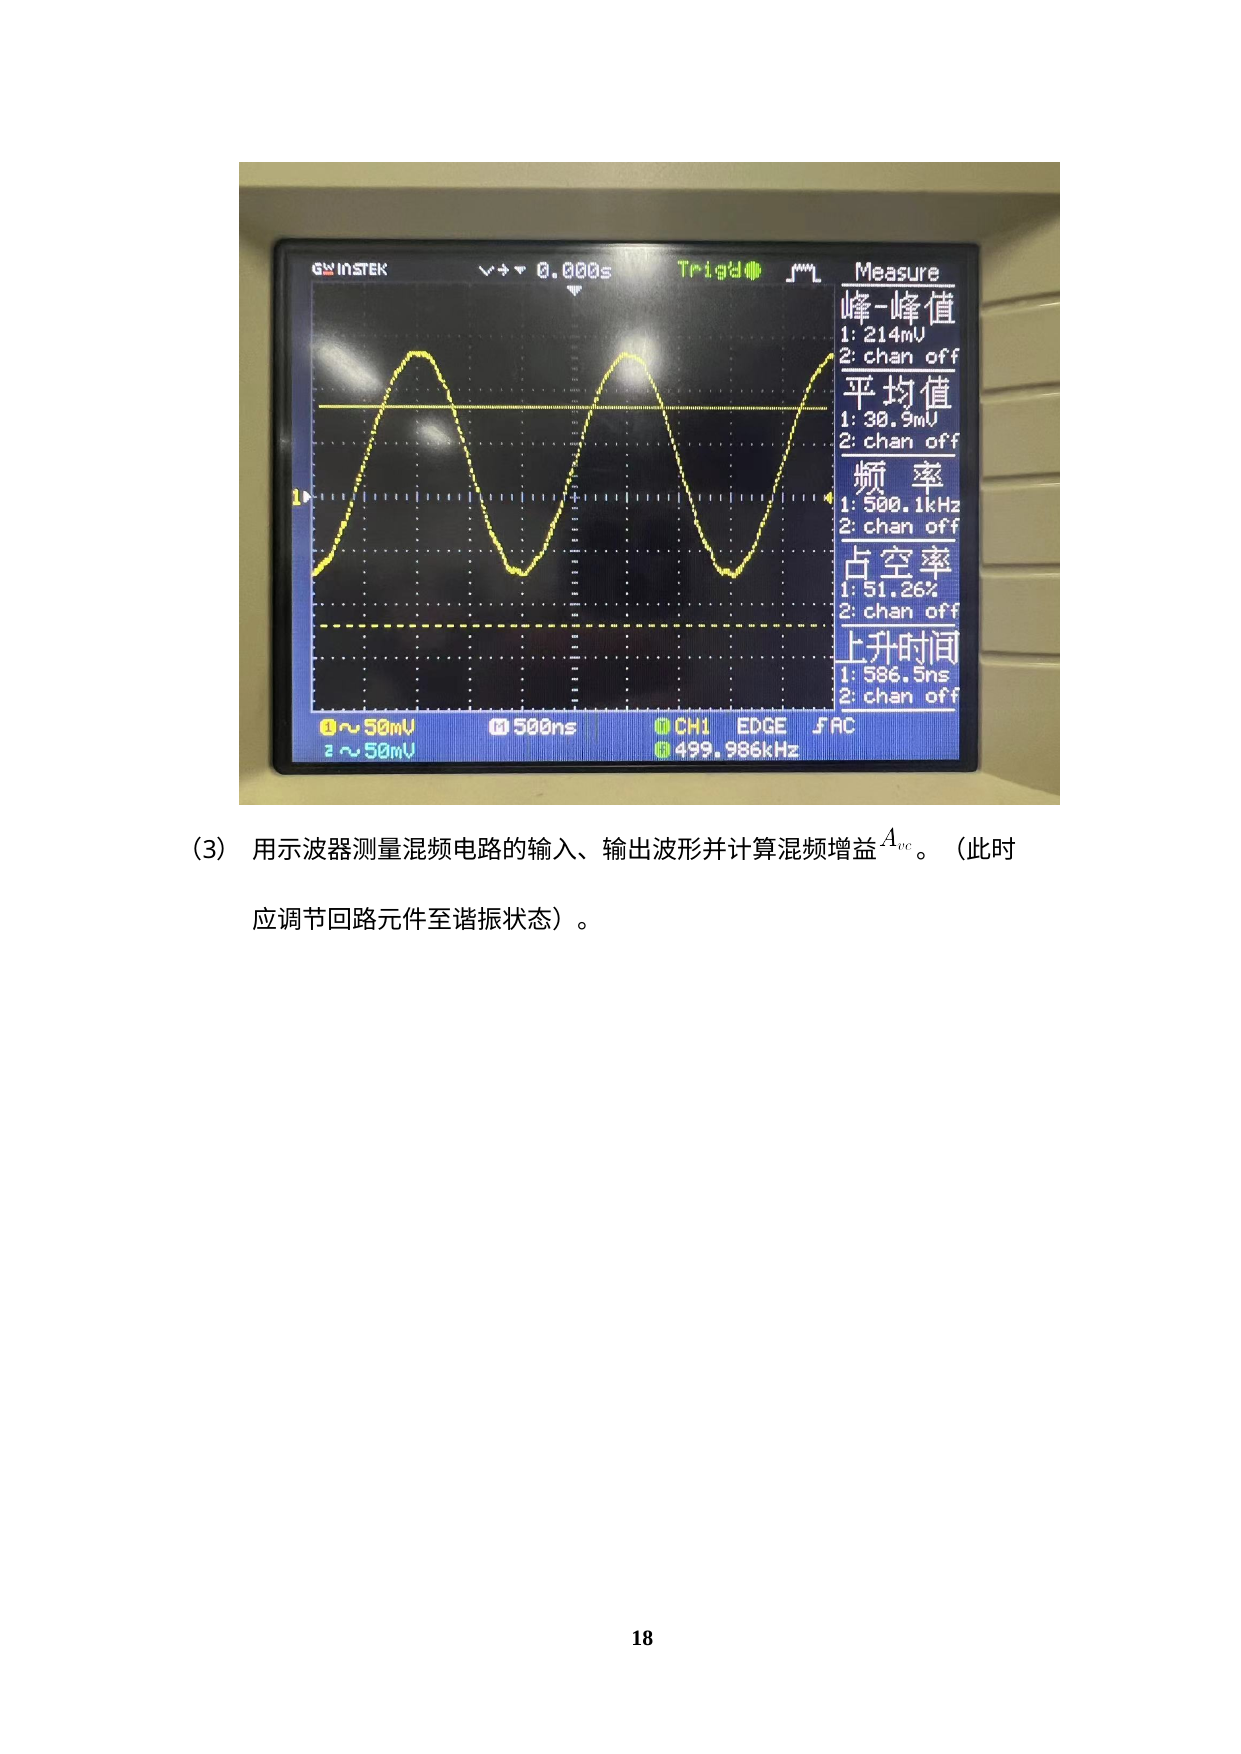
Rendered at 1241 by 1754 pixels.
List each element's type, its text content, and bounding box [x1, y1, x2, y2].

picture [239, 162, 1060, 805]
list 应调节回路元件至谐振状态）。 [252, 886, 1122, 951]
list 用示波器测量混频电路的输入、输出波形并计算混频增益。（此时 [177, 821, 1122, 886]
